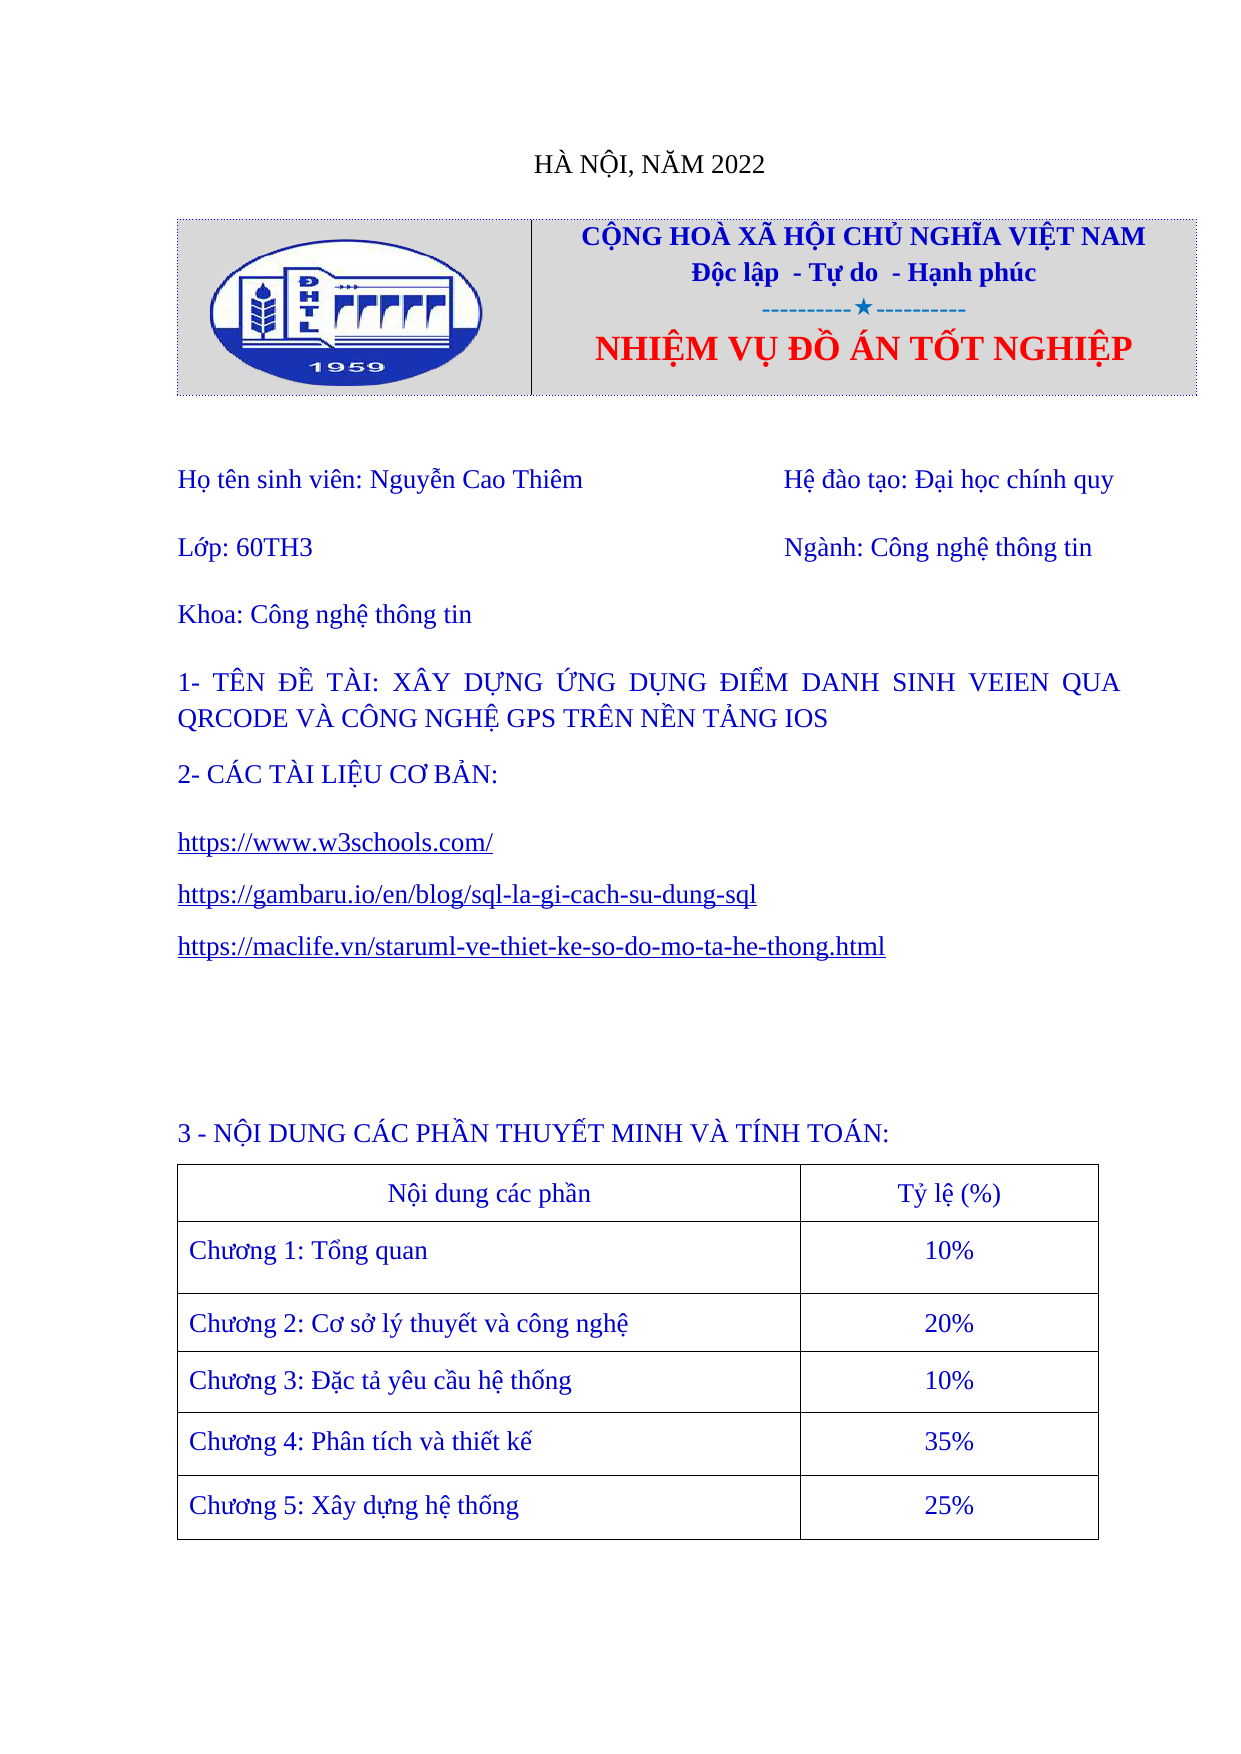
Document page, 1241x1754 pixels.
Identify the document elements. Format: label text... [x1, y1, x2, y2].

text 1- TÊN ĐỀ TÀI: XÂY DỰNG ỨNG DỤNG ĐIỂM DANH SINH VEIEN QUA QRCODE VÀ CÔNG NGHỆ GPS TRÊN NỀN TẢNG IOS [177, 666, 1122, 733]
text 3 - NỘI DUNG CÁC PHẦN THUYẾT MINH VÀ TÍNH TOÁN: [177, 1117, 1122, 1148]
text https://maclife.vn/staruml-ve-thiet-ke-so-do-mo-ta-he-thong.html [177, 930, 1122, 961]
table_header [177, 219, 531, 395]
text HÀ NỘI, NĂM 2022 [177, 148, 1122, 179]
table_cell 35% [801, 1413, 1098, 1475]
text Họ tên sinh viên: Nguyễn Cao Thiêm Hệ đào tạo: Đại học chính quy [177, 463, 1122, 495]
table_cell 10% [801, 1222, 1098, 1293]
text Khoa: Công nghệ thông tin [177, 598, 1122, 630]
table_cell 25% [801, 1476, 1098, 1539]
table_cell 10% [801, 1352, 1098, 1412]
table_cell Chương 4: Phân tích và thiết kế [178, 1413, 800, 1475]
text https://gambaru.io/en/blog/sql-la-gi-cach-su-dung-sql [177, 878, 1122, 909]
table_cell Chương 3: Đặc tả yêu cầu hệ thống [178, 1352, 800, 1412]
text 2- CÁC TÀI LIỆU CƠ BẢN: [177, 758, 1122, 789]
table_header CỘNG HOÀ XÃ HỘI CHỦ NGHĨA VIỆT NAM Độc lập - Tự do - Hạnh phúc -------------------- NHIỆM VỤ ĐỒ ÁN TỐT NGHIỆP [531, 219, 1196, 395]
picture [209, 239, 483, 386]
table_header Tỷ lệ (%) [801, 1165, 1098, 1221]
text Lớp: 60TH3 Ngành: Công nghệ thông tin [177, 531, 1122, 562]
text https://www.w3schools.com/ [177, 826, 1122, 857]
table_header Nội dung các phần [178, 1165, 800, 1221]
table_cell Chương 2: Cơ sở lý thuyết và công nghệ [178, 1294, 800, 1351]
table_cell Chương 5: Xây dựng hệ thống [178, 1476, 800, 1539]
table_cell Chương 1: Tổng quan [178, 1222, 800, 1293]
table_cell 20% [801, 1294, 1098, 1351]
